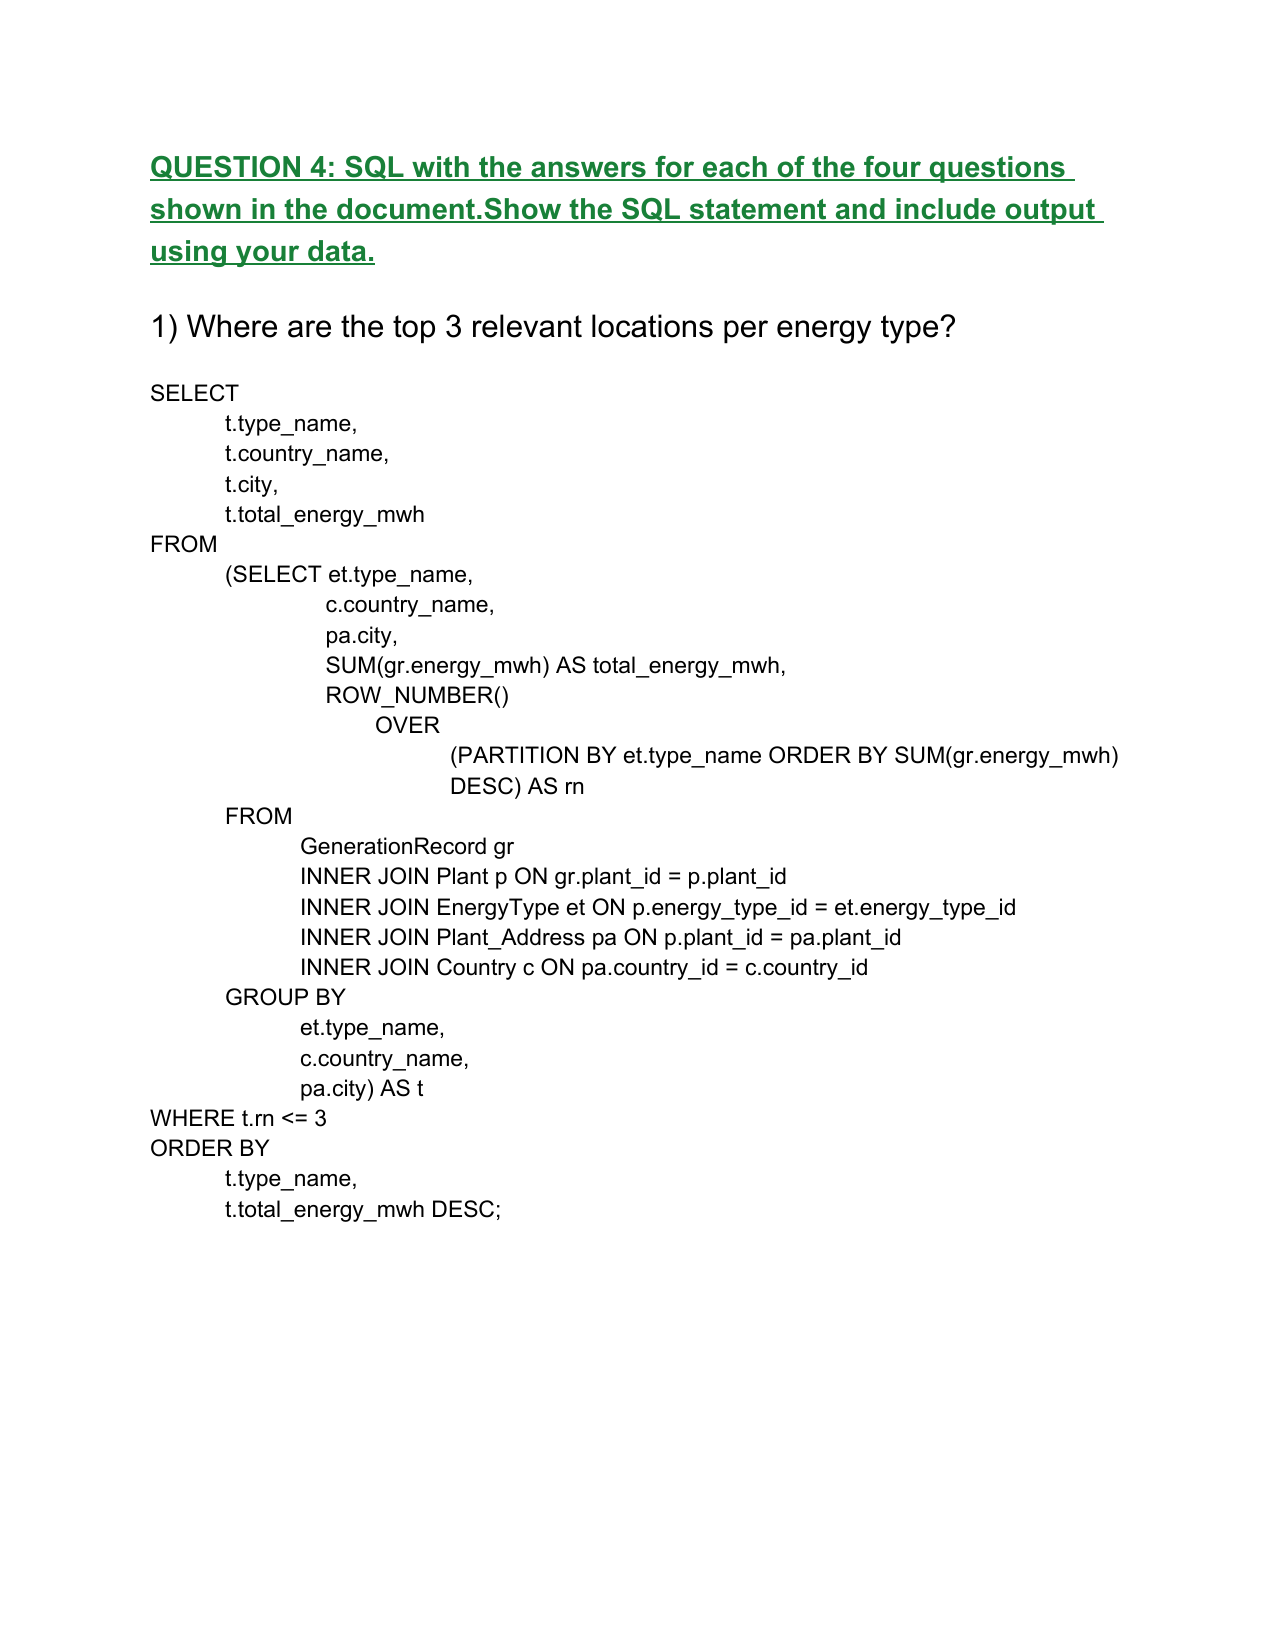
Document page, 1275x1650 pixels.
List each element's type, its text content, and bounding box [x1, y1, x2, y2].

text c.country_name, [225, 1044, 1125, 1071]
text INNER JOIN Country c ON pa.country_id = c.country_id [225, 954, 1125, 980]
text et.type_name, [225, 1014, 1125, 1041]
text SELECT [150, 380, 1125, 406]
text INNER JOIN Plant_Address pa ON p.plant_id = pa.plant_id [225, 924, 1125, 950]
text FROM [225, 803, 1125, 829]
text GenerationRecord gr [225, 833, 1125, 859]
text GROUP BY [225, 984, 1125, 1011]
text 1) Where are the top 3 relevant locations per energy type? [150, 308, 1125, 344]
text INNER JOIN EnergyType et ON p.energy_type_id = et.energy_type_id [225, 893, 1125, 920]
text FROM [150, 531, 1125, 557]
text SUM(gr.energy_mwh) AS total_energy_mwh, [300, 652, 1125, 678]
text t.total_energy_mwh DESC; [150, 1196, 1125, 1222]
text pa.city) AS t [225, 1075, 1125, 1101]
text t.country_name, [150, 440, 1125, 467]
text (SELECT et.type_name, [150, 561, 1125, 588]
text ROW_NUMBER() [300, 682, 1125, 708]
text t.total_energy_mwh [150, 501, 1125, 527]
text INNER JOIN Plant p ON gr.plant_id = p.plant_id [225, 863, 1125, 890]
text t.city, [150, 471, 1125, 497]
text (PARTITION BY et.type_name ORDER BY SUM(gr.energy_mwh) DESC) AS rn [450, 742, 1125, 799]
text t.type_name, [150, 1165, 1125, 1192]
text pa.city, [300, 622, 1125, 648]
text OVER [300, 712, 1125, 739]
text QUESTION 4: SQL with the answers for each of the four questions shown in the document.Show the SQL statement and include output using your data. [150, 150, 1125, 267]
text ORDER BY [150, 1135, 1125, 1162]
text WHERE t.rn <= 3 [150, 1105, 1125, 1131]
text c.country_name, [225, 591, 1125, 618]
text t.type_name, [150, 410, 1125, 437]
